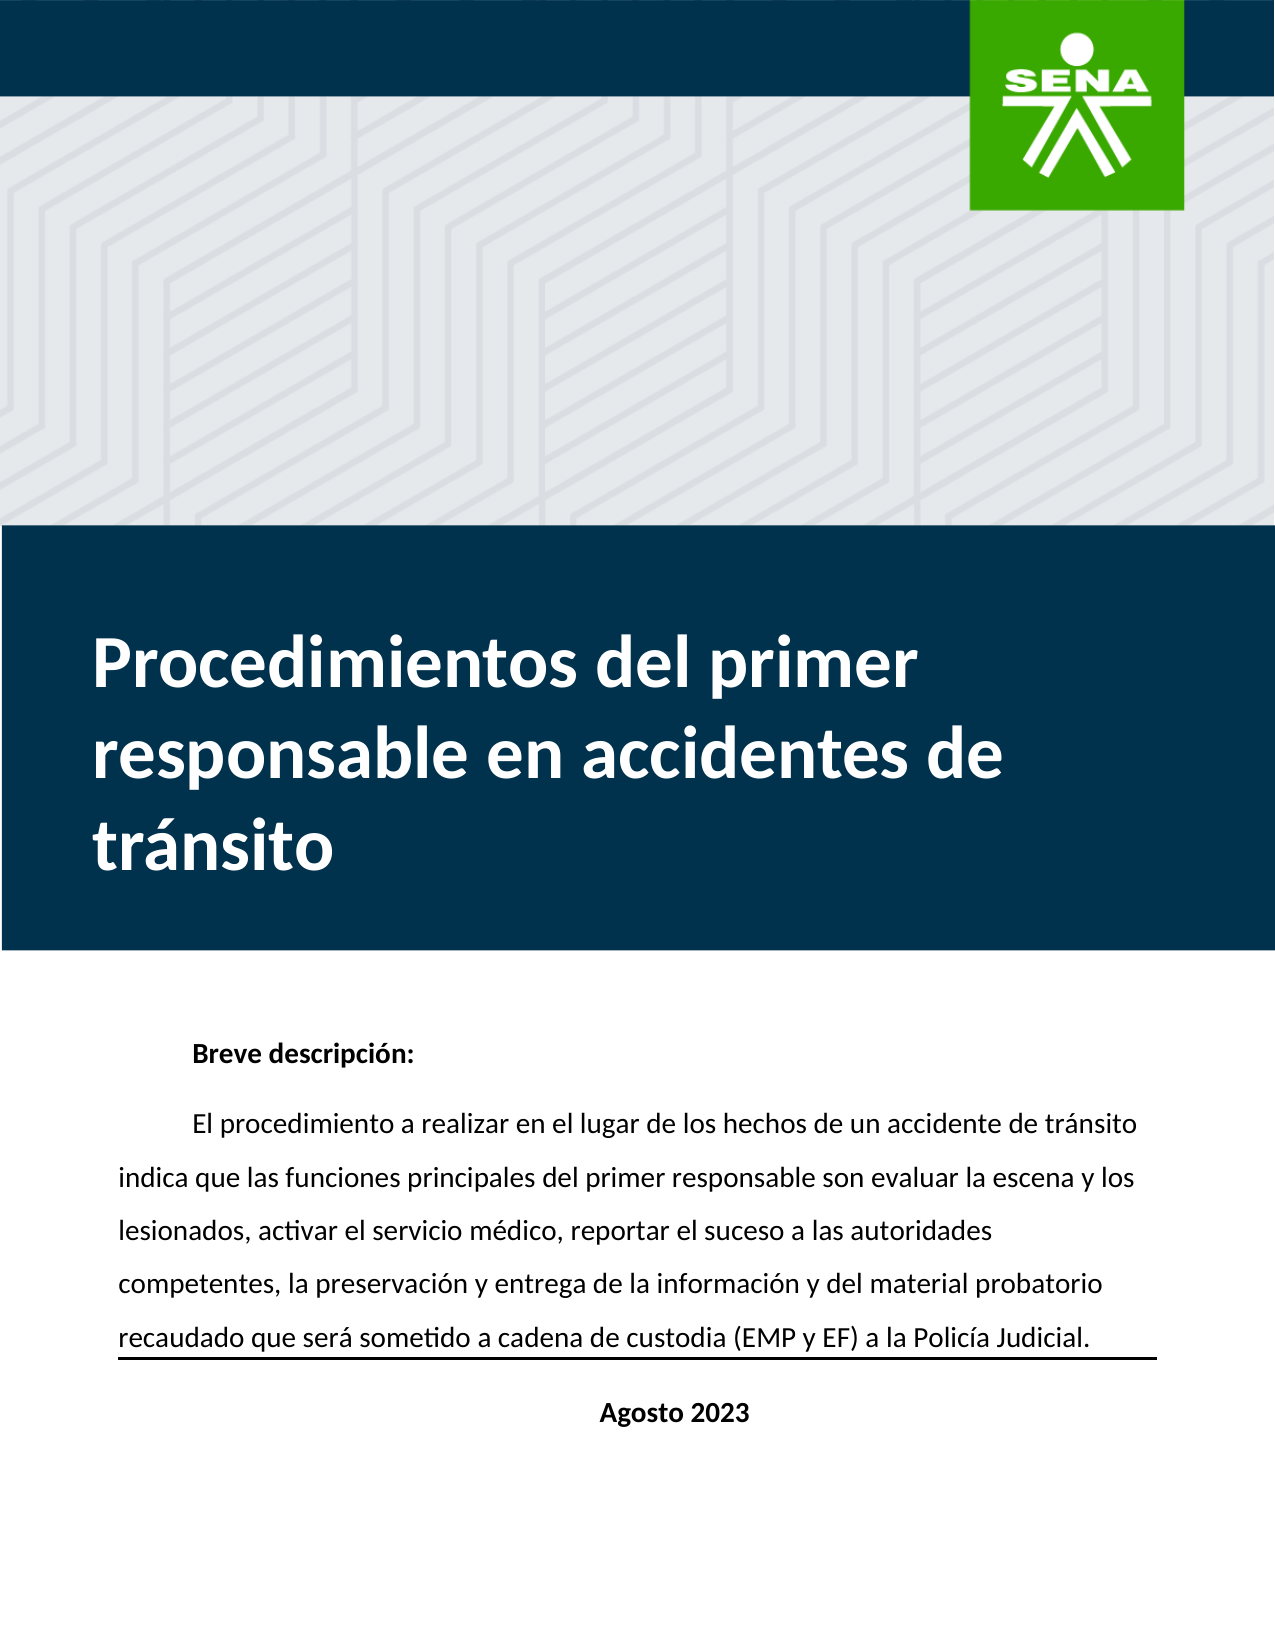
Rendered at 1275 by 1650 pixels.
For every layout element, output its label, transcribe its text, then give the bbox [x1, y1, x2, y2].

text El procedimiento a realizar en el lugar de los hechos de un accidente de tránsito indica que las funciones principales del primer responsable son evaluar la escena y los lesionados, activar el servicio médico, reportar el suceso a las autoridades competentes, la preservación y entrega de la información y del material probatorio recaudado que será sometido a cadena de custodia (EMP y EF) a la Policía Judicial. [118, 1105, 1157, 1357]
text Agosto 2023 [118, 1394, 1157, 1430]
text Breve descripción: [118, 1035, 1157, 1071]
picture [0, 0, 1274, 527]
